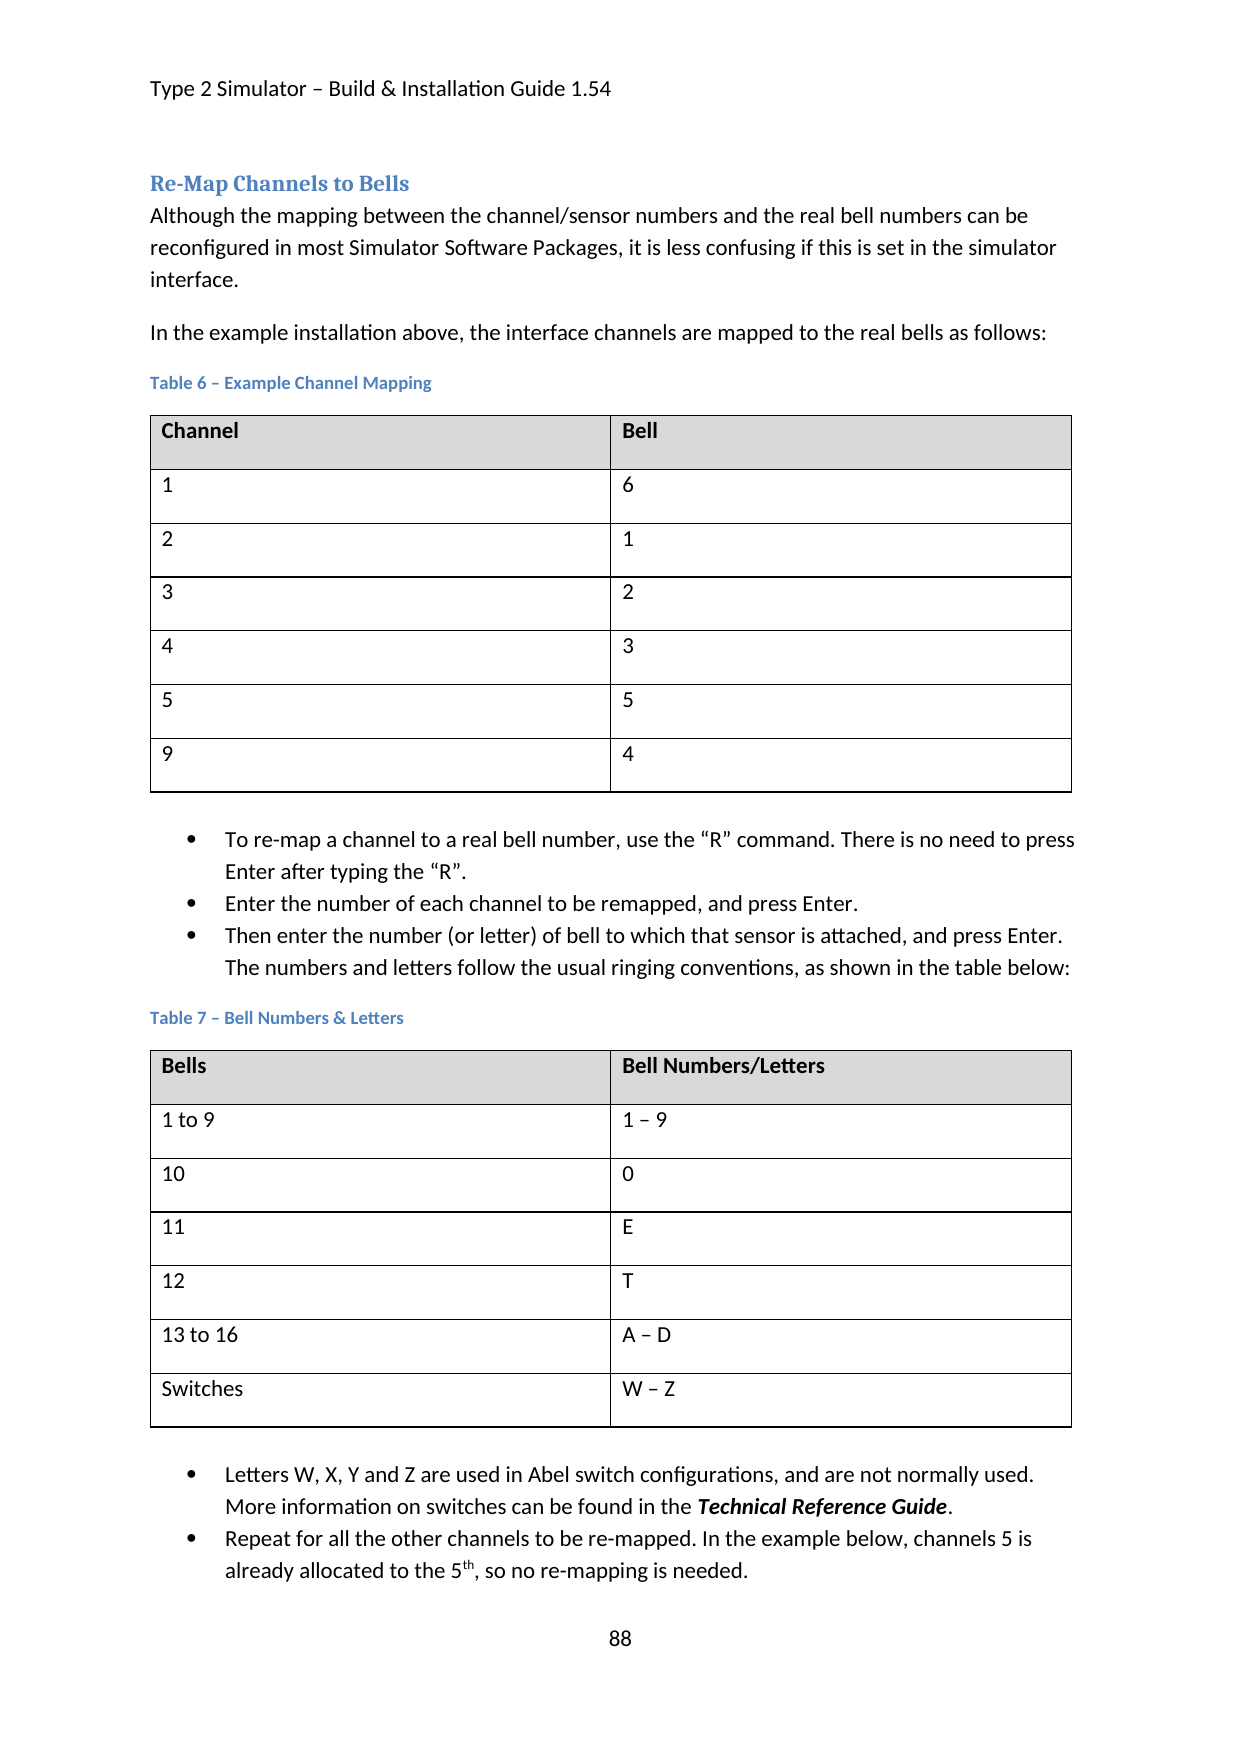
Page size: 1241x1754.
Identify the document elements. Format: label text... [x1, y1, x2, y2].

table_cell 9 [151, 739, 610, 791]
table_cell 12 [151, 1266, 610, 1319]
text Although the mapping between the channel/sensor numbers and the real bell numbers can be reconfigured in most Simulator Software Packages, it is less confusing if this is set in the simulator interface. [150, 201, 1090, 293]
list Letters W, X, Y and Z are used in Abel switch configurations, and are not normally used. More information on switches can be found in the Technical Reference Guide. [187, 1460, 1090, 1520]
table_cell 4 [611, 739, 1071, 791]
table_cell 2 [151, 524, 610, 576]
table_cell W – Z [611, 1374, 1071, 1426]
table_cell A – D [611, 1320, 1071, 1373]
table_cell Switches [151, 1374, 610, 1426]
table_header Bells [151, 1051, 610, 1104]
table_cell 3 [611, 631, 1071, 684]
table_header Bell Numbers/Letters [611, 1051, 1071, 1104]
table_cell 0 [611, 1159, 1071, 1211]
table_cell 5 [611, 685, 1071, 738]
table_cell 2 [611, 578, 1071, 630]
list Repeat for all the other channels to be re-mapped. In the example below, channels 5 is already allocated to the 5th, so no re-mapping is needed. [187, 1524, 1090, 1584]
table_cell 11 [151, 1213, 610, 1265]
table_cell 6 [611, 470, 1071, 523]
list To re-map a channel to a real bell number, use the “R” command. There is no need to press Enter after typing the “R”. [187, 825, 1090, 885]
table_cell 1 to 9 [151, 1105, 610, 1158]
table_cell 4 [151, 631, 610, 684]
table_cell 10 [151, 1159, 610, 1211]
list Enter the number of each channel to be remapped, and press Enter. [187, 889, 1090, 917]
text Table 6 – Example Channel Mapping [150, 371, 1090, 394]
table_cell 1 [151, 470, 610, 523]
table_header Channel [151, 416, 610, 469]
table_cell E [611, 1213, 1071, 1265]
table_cell 5 [151, 685, 610, 738]
subtitle Re-Map Channels to Bells [150, 171, 1090, 197]
text Table 7 – Bell Numbers & Letters [150, 1006, 1090, 1029]
table_cell 3 [151, 578, 610, 630]
list Then enter the number (or letter) of bell to which that sensor is attached, and press Enter. The numbers and letters follow the usual ringing conventions, as shown in the table below: [187, 921, 1090, 981]
table_cell 13 to 16 [151, 1320, 610, 1373]
table_cell 1 [611, 524, 1071, 576]
table_cell T [611, 1266, 1071, 1319]
text In the example installation above, the interface channels are mapped to the real bells as follows: [150, 318, 1090, 346]
table_header Bell [611, 416, 1071, 469]
table_cell 1 – 9 [611, 1105, 1071, 1158]
